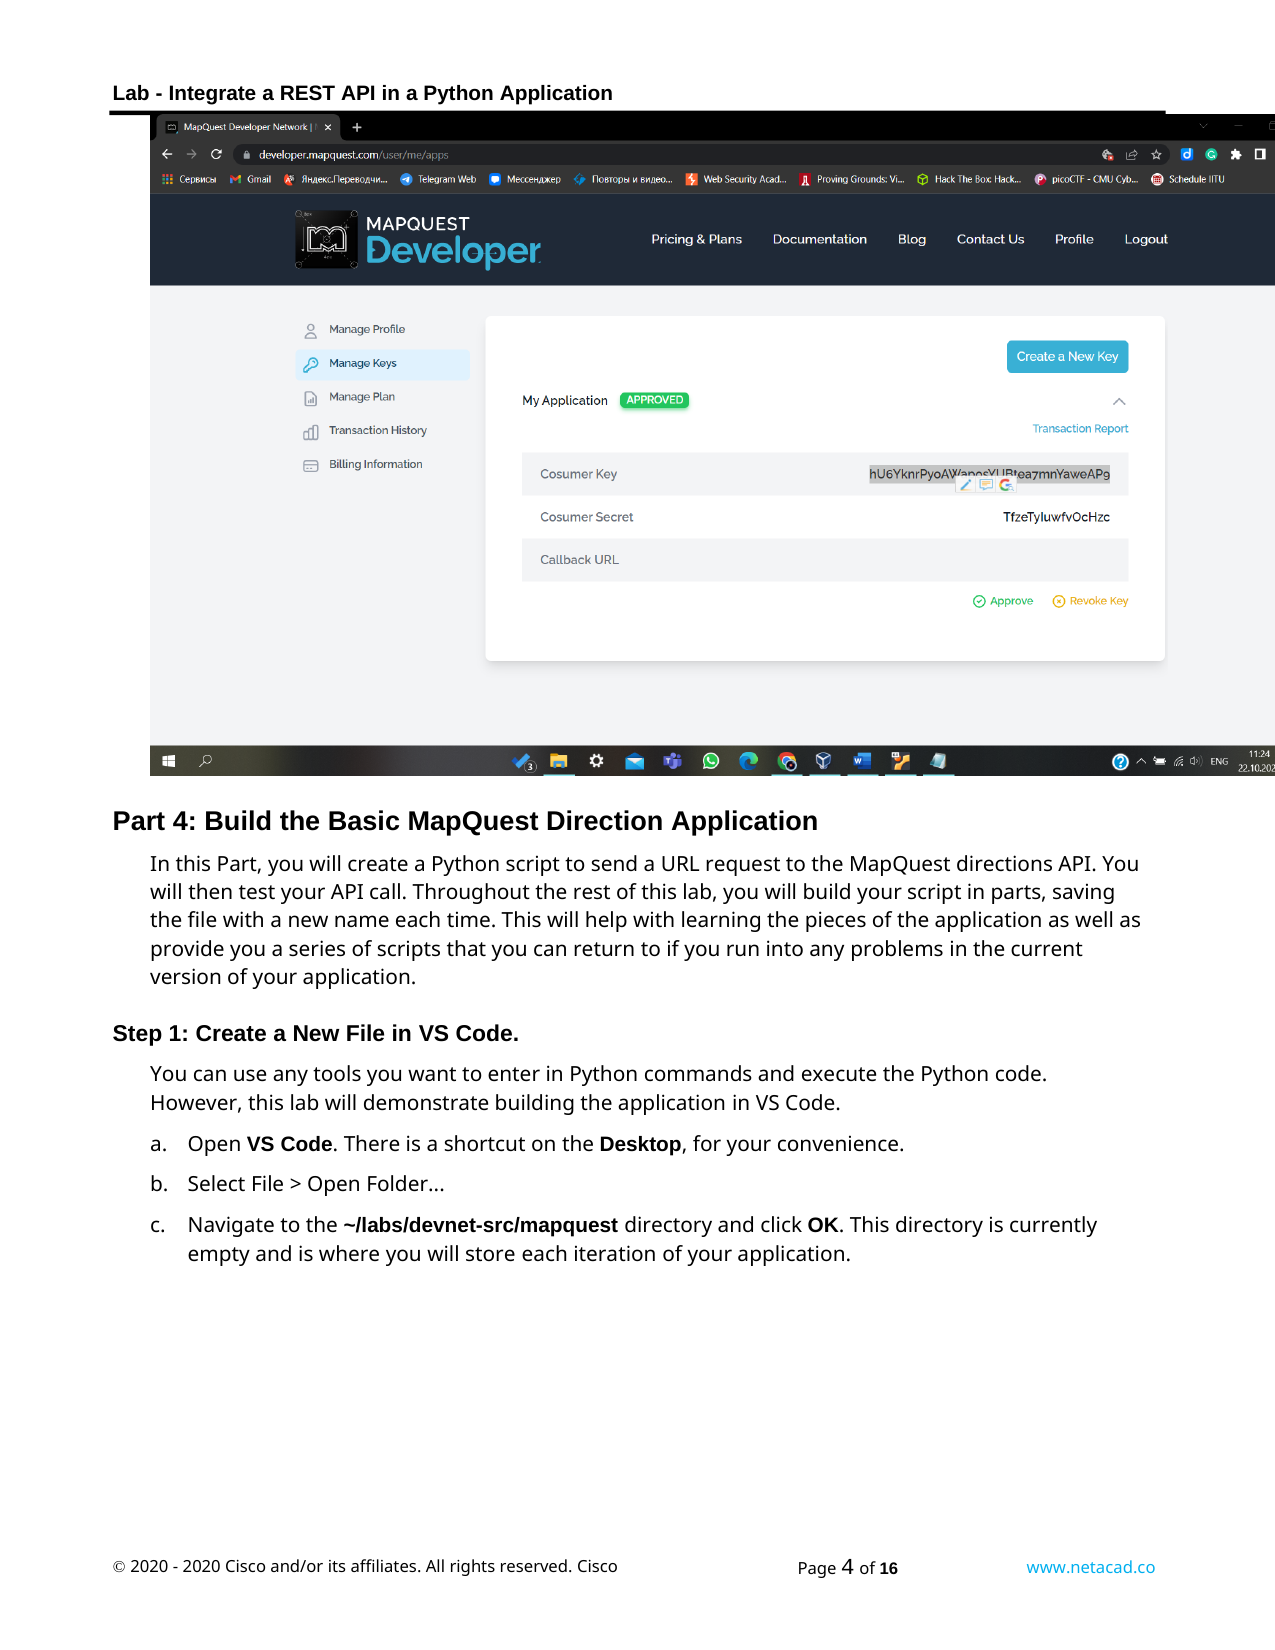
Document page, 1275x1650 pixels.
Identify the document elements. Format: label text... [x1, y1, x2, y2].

subtitle Part 4: Build the Basic MapQuest Direction Application [112, 805, 1256, 836]
list Open VS Code. There is a shortcut on the Desktop, for your convenience. [150, 1129, 1256, 1157]
subtitle Step 1: Create a New File in VS Code. [112, 1020, 1256, 1047]
list Select File > Open Folder... [150, 1169, 1256, 1198]
list Navigate to the ~/labs/devnet-src/mapquest directory and click OK. This directory is currently empty and is where you will store each iteration of your application. [150, 1211, 1124, 1267]
text You can use any tools you want to enter in Python commands and execute the Python code. However, this lab will demonstrate building the application in VS Code. [150, 1059, 1136, 1116]
text In this Part, you will create a Python script to send a URL request to the MapQuest directions API. You will then test your API call. Throughout the rest of this lab, you will build your script in parts, saving the file with a new name each time. This will help with learning the pieces of the application as well as provide you a series of scripts that you can return to if you run into any problems in the current version of your application. [150, 849, 1151, 991]
picture [150, 114, 1275, 776]
